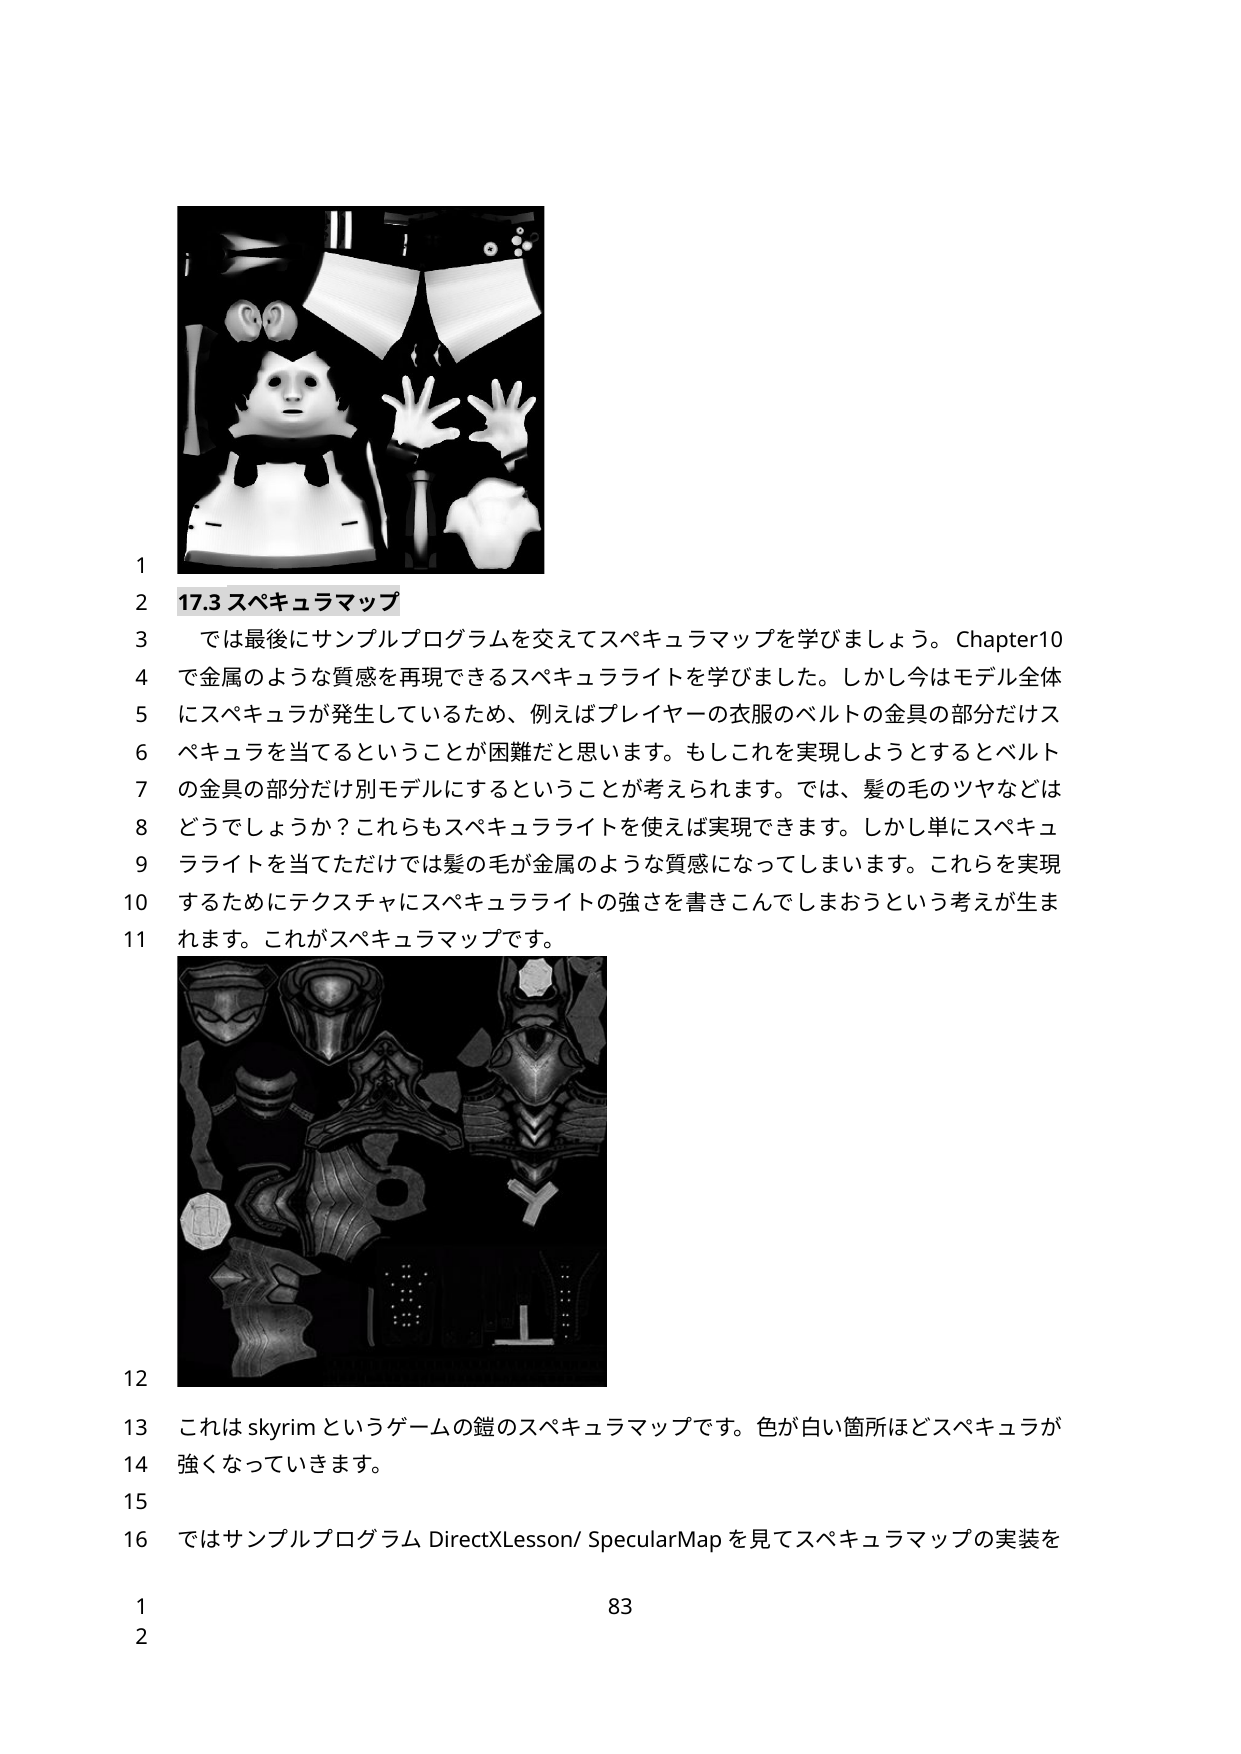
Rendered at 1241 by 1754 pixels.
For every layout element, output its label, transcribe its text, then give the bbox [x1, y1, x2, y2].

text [177, 1519, 1063, 1557]
text これはskyrimというゲームの鎧のスペキュラマップです。色が白い箇所ほどスペキュラが強くなっていきます。 [177, 1407, 1063, 1482]
text 17.3 スペキュラマップ [177, 582, 1063, 619]
picture [177, 206, 545, 574]
picture [177, 956, 607, 1387]
text では最後にサンプルプログラムを交えてスペキュラマップを学びましょう。Chapter10で金属のような質感を再現できるスペキュラライトを学びました。しかし今はモデル全体にスペキュラが発生しているため、例えばプレイヤーの衣服のベルトの金具の部分だけスペキュラを当てるということが困難だと思います。もしこれを実現しようとするとベルトの金具の部分だけ別モデルにするということが考えられます。では、髪の毛のツヤなどはどうでしょうか？これらもスペキュラライトを使えば実現できます。しかし単にスペキュラライトを当てただけでは髪の毛が金属のような質感になってしまいます。これらを実現するためにテクスチャにスペキュラライトの強さを書きこんでしまおうという考えが生まれます。これがスペキュラマップです。 [177, 619, 1063, 957]
